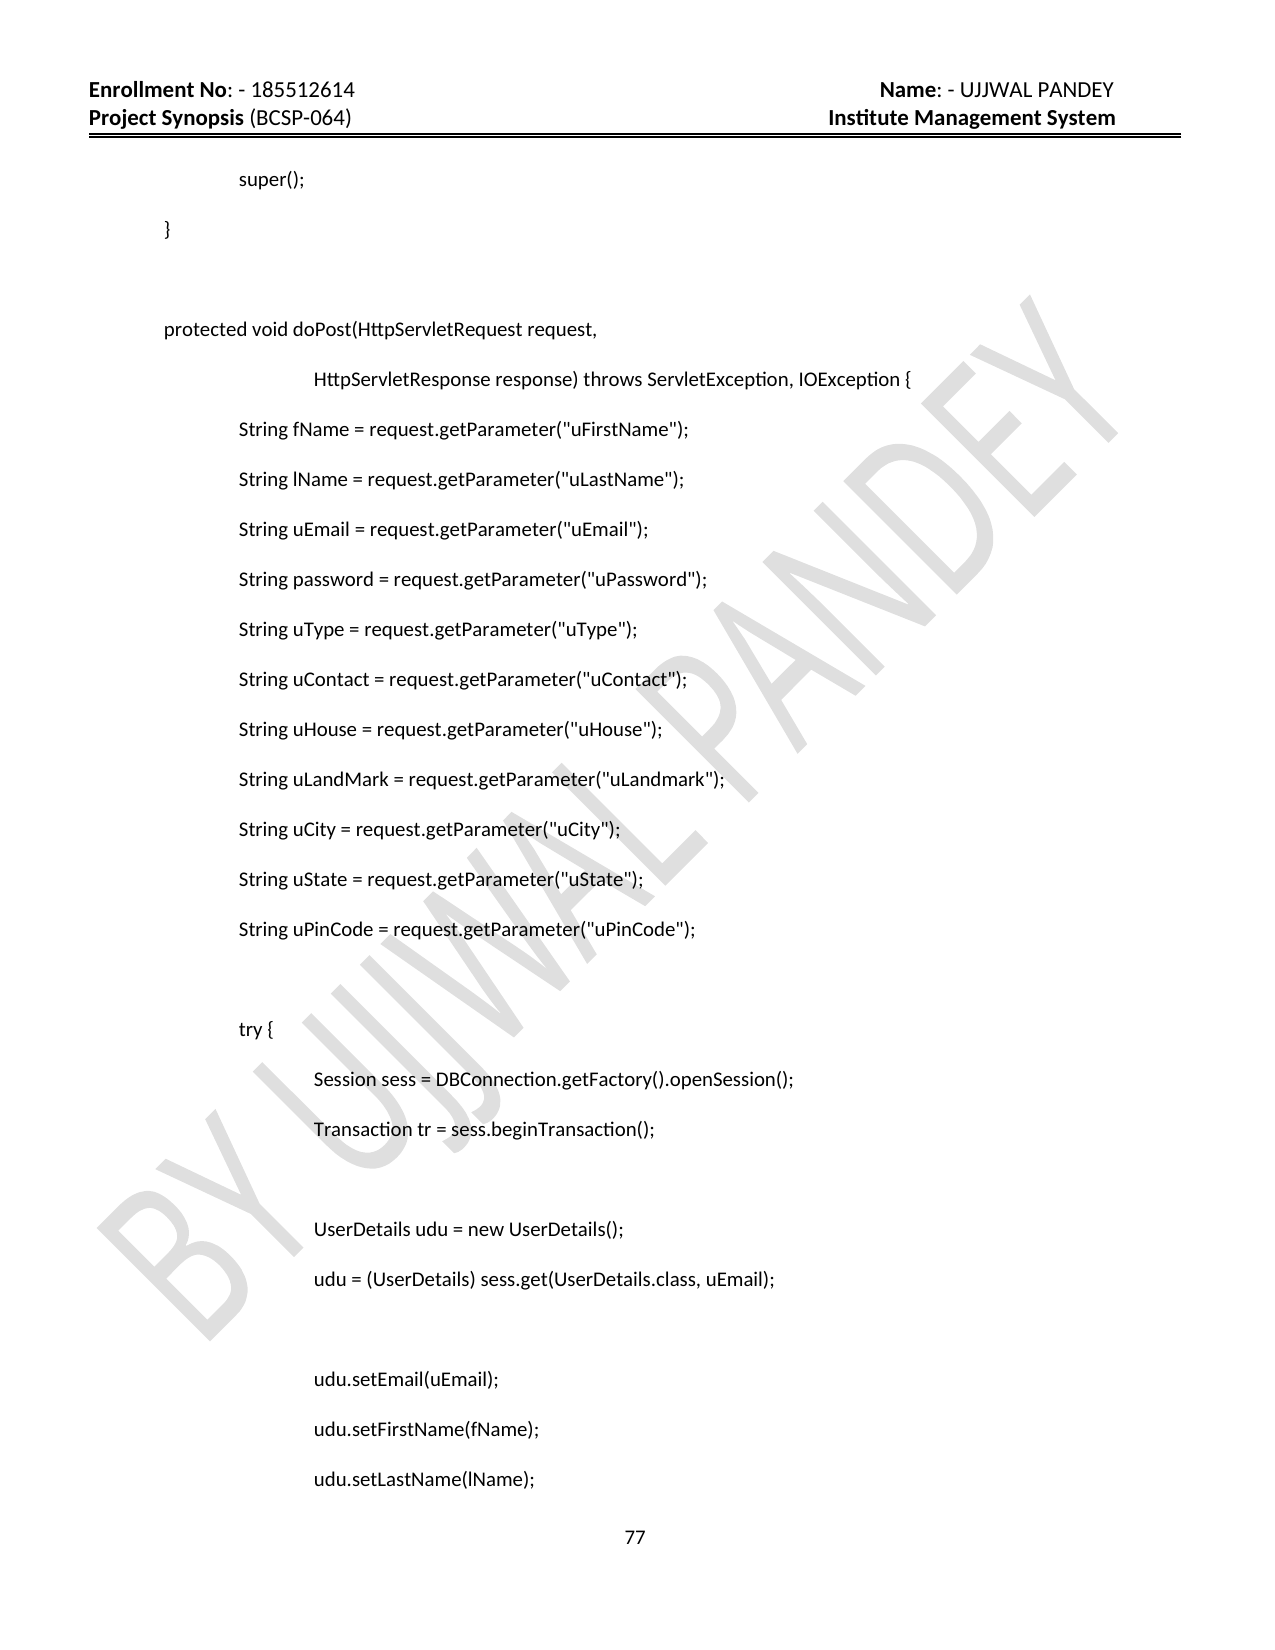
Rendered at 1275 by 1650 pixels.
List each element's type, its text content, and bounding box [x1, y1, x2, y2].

text String password = request.getParameter("uPassword"); [126, 566, 1181, 591]
text try { [126, 1016, 1181, 1041]
text String fName = request.getParameter("uFirstName"); [126, 416, 1181, 441]
text udu.setLastName(lName); [126, 1466, 1181, 1491]
text Session sess = DBConnection.getFactory().openSession(); [126, 1066, 1181, 1091]
text String uHouse = request.getParameter("uHouse"); [126, 716, 1181, 741]
text HttpServletResponse response) throws ServletException, IOException { [126, 366, 1181, 391]
text Transaction tr = sess.beginTransaction(); [126, 1116, 1181, 1141]
text String uPinCode = request.getParameter("uPinCode"); [126, 916, 1181, 941]
text String uState = request.getParameter("uState"); [126, 866, 1181, 891]
text String lName = request.getParameter("uLastName"); [126, 466, 1181, 491]
text protected void doPost(HttpServletRequest request, [126, 316, 1181, 341]
text } [126, 216, 1181, 241]
text String uCity = request.getParameter("uCity"); [126, 816, 1181, 841]
text super(); [126, 166, 1181, 191]
text udu.setEmail(uEmail); [126, 1366, 1181, 1391]
text udu = (UserDetails) sess.get(UserDetails.class, uEmail); [126, 1266, 1181, 1291]
text udu.setFirstName(fName); [126, 1416, 1181, 1441]
text String uContact = request.getParameter("uContact"); [126, 666, 1181, 691]
text UserDetails udu = new UserDetails(); [126, 1216, 1181, 1241]
text String uEmail = request.getParameter("uEmail"); [126, 516, 1181, 541]
text String uLandMark = request.getParameter("uLandmark"); [126, 766, 1181, 791]
text String uType = request.getParameter("uType"); [126, 616, 1181, 641]
